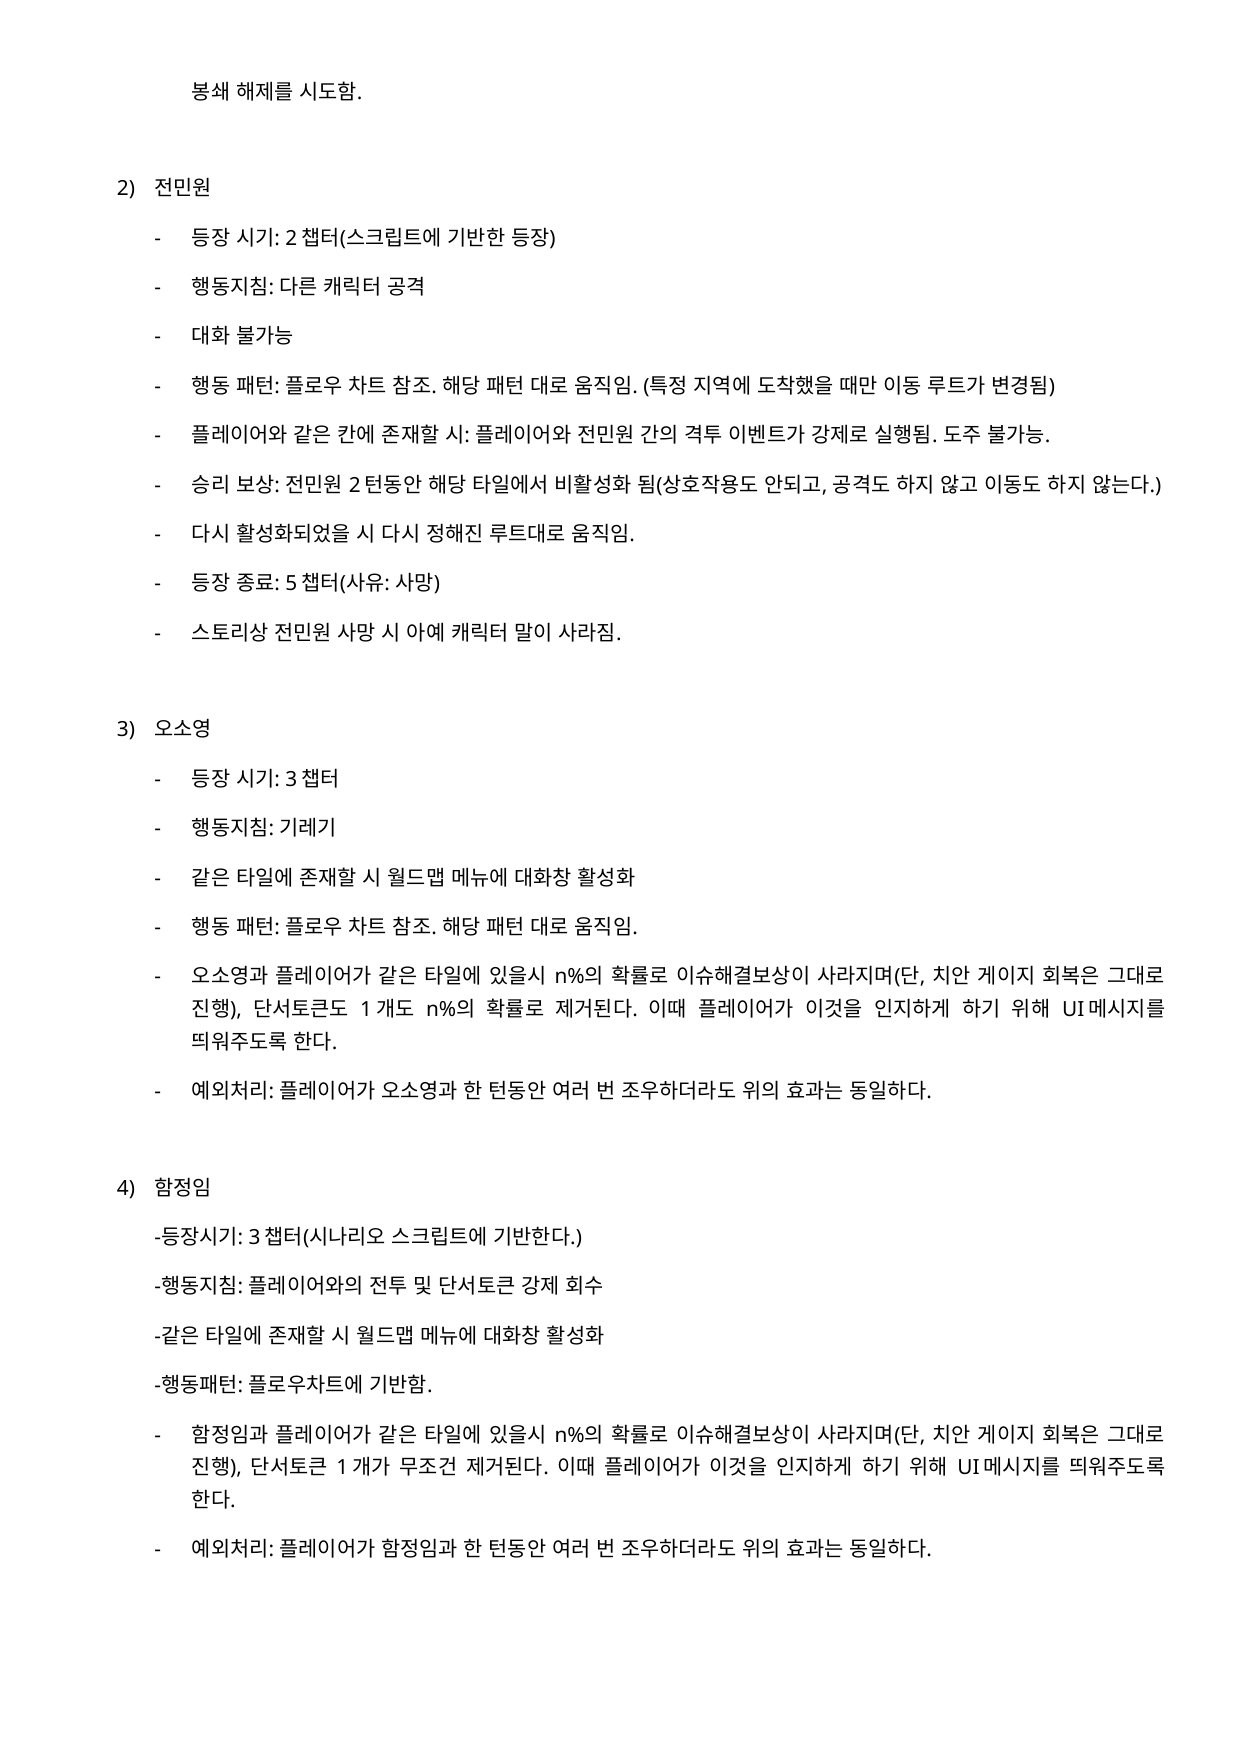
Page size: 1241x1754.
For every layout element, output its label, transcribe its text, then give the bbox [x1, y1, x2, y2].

list 함정임과 플레이어가 같은 타일에 있을시 n%의 확률로 이슈해결보상이 사라지며(단, 치안 게이지 회복은 그대로 진행), 단서토큰 1개가 무조건 제거된다. 이때 플레이어가 이것을 인지하게 하기 위해 UI메시지를 띄워주도록 한다. [154, 1418, 1165, 1514]
list -같은 타일에 존재할 시 월드맵 메뉴에 대화창 활성화 [154, 1319, 1165, 1349]
list 함정임 [117, 1171, 1165, 1201]
list 예외처리: 플레이어가 오소영과 한 턴동안 여러 번 조우하더라도 위의 효과는 동일하다. [154, 1074, 1165, 1105]
list 등장 종료: 5챕터(사유: 사망) [154, 567, 1165, 597]
list 등장 시기: 2챕터(스크립트에 기반한 등장) [154, 221, 1165, 251]
list 오소영과 플레이어가 같은 타일에 있을시 n%의 확률로 이슈해결보상이 사라지며(단, 치안 게이지 회복은 그대로 진행), 단서토큰도 1개도 n%의 확률로 제거된다. 이때 플레이어가 이것을 인지하게 하기 위해 UI메시지를 띄워주도록 한다. [154, 959, 1165, 1055]
list 오소영 [117, 713, 1165, 743]
list 행동지침: 기레기 [154, 811, 1165, 842]
list 전민원 [117, 172, 1165, 202]
list 대화 불가능 [154, 320, 1165, 350]
list 예외처리: 플레이어가 함정임과 한 턴동안 여러 번 조우하더라도 위의 효과는 동일하다. [154, 1533, 1165, 1563]
list 플레이어와 같은 칸에 존재할 시: 플레이어와 전민원 간의 격투 이벤트가 강제로 실행됨. 도주 불가능. [154, 418, 1165, 449]
list 다시 활성화되었을 시 다시 정해진 루트대로 움직임. [154, 517, 1165, 548]
list -등장시기: 3챕터(시나리오 스크립트에 기반한다.) [154, 1220, 1165, 1251]
list 행동지침: 다른 캐릭터 공격 [154, 270, 1165, 301]
list 승리 보상: 전민원 2턴동안 해당 타일에서 비활성화 됨(상호작용도 안되고, 공격도 하지 않고 이동도 하지 않는다.) [154, 468, 1165, 498]
list 스토리상 전민원 사망 시 아예 캐릭터 말이 사라짐. [154, 616, 1165, 646]
list -행동패턴: 플로우차트에 기반함. [154, 1368, 1165, 1399]
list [154, 75, 1165, 105]
list 같은 타일에 존재할 시 월드맵 메뉴에 대화창 활성화 [154, 861, 1165, 891]
list 등장 시기: 3챕터 [154, 762, 1165, 792]
list -행동지침: 플레이어와의 전투 및 단서토큰 강제 회수 [154, 1270, 1165, 1300]
list 행동 패턴: 플로우 차트 참조. 해당 패턴 대로 움직임. [154, 910, 1165, 941]
list 행동 패턴: 플로우 차트 참조. 해당 패턴 대로 움직임. (특정 지역에 도착했을 때만 이동 루트가 변경됨) [154, 369, 1165, 399]
